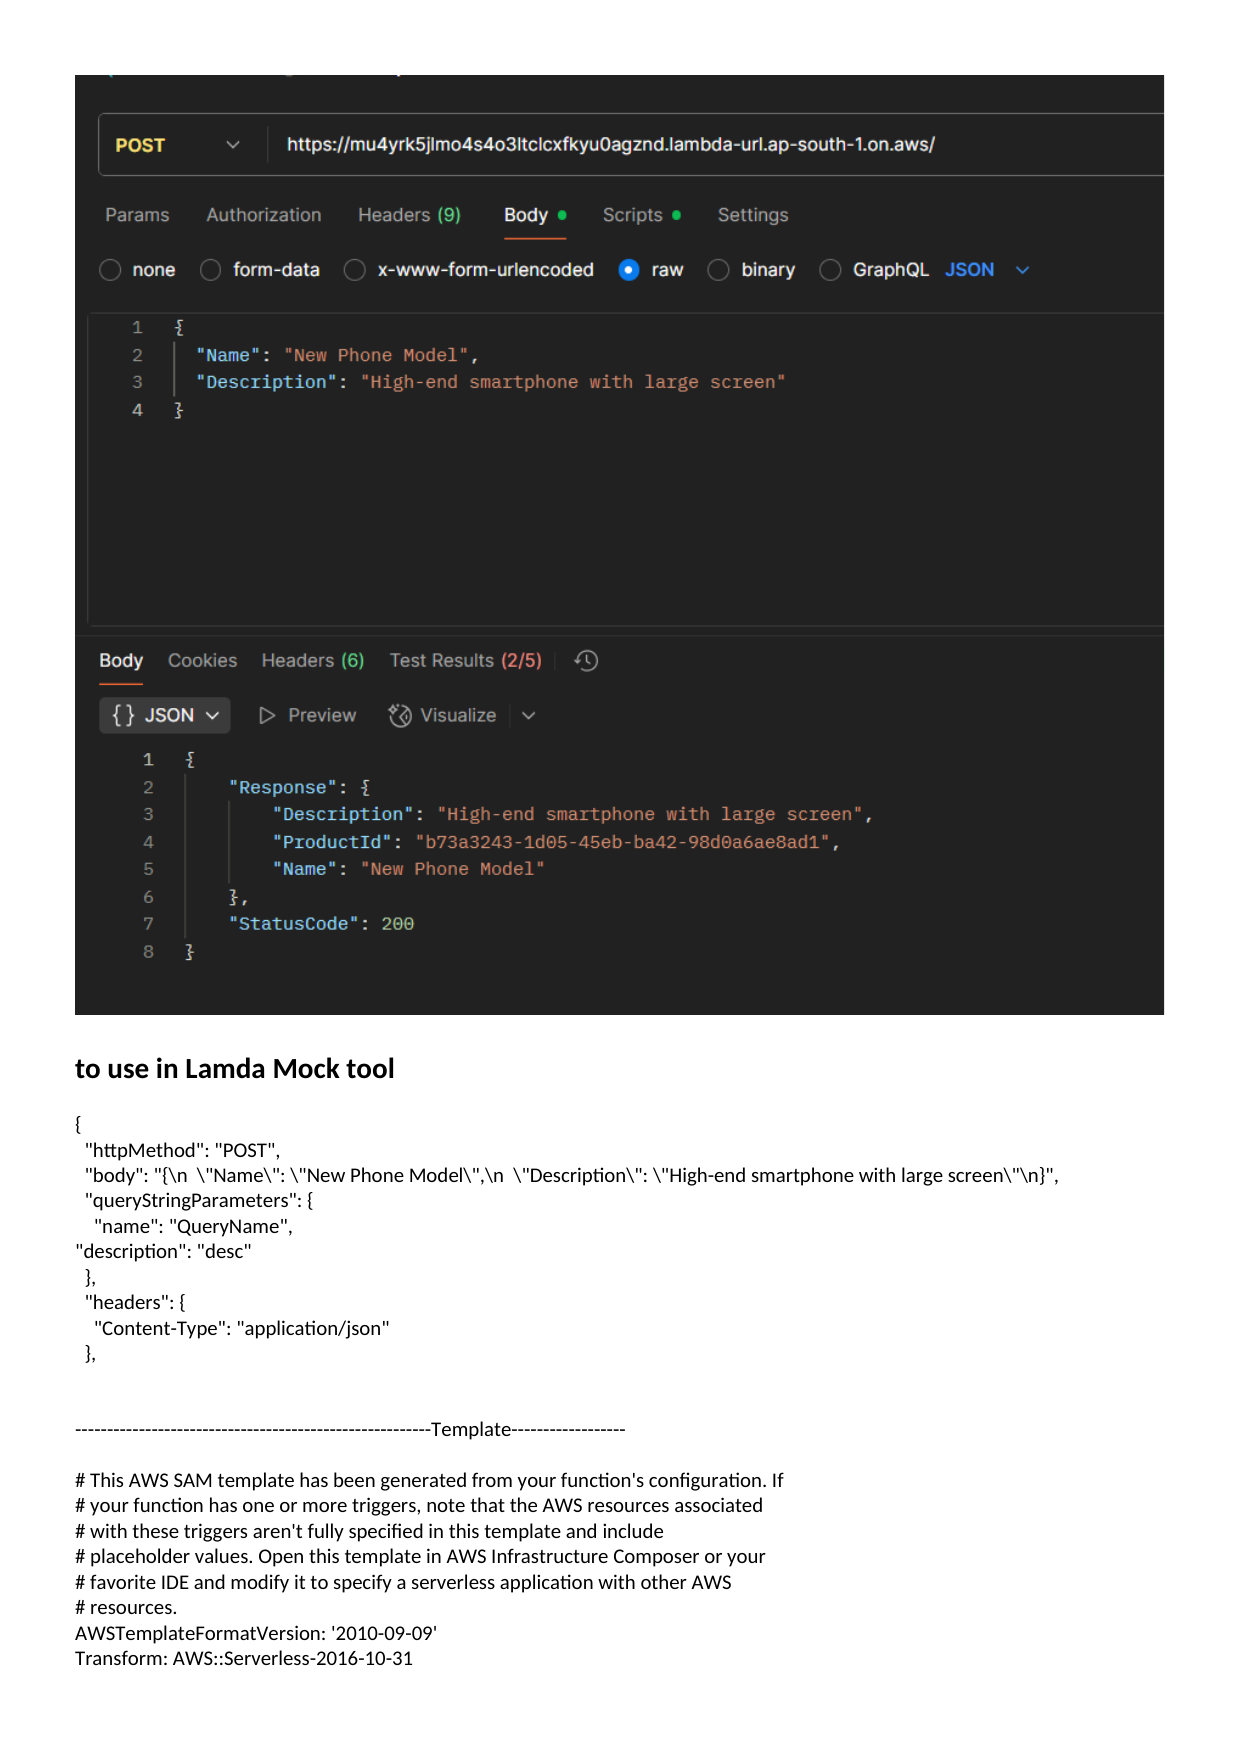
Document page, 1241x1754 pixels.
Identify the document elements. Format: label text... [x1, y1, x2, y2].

text "description": "desc" [75, 1238, 1165, 1264]
text }, --------------------------------------------------------Template------------------ # This AWS SAM template has been generated from your function's configuration. If [75, 1340, 1165, 1493]
text to use in Lamda Mock tool { [75, 1015, 1165, 1137]
text "queryStringParameters": { [75, 1188, 1165, 1213]
text # placeholder values. Open this template in AWS Infrastructure Composer or your [75, 1543, 1165, 1569]
text "body": "{\n \"Name\": \"New Phone Model\",\n \"Description\": \"High-end smartphone with large screen\"\n}", [75, 1162, 1165, 1188]
text "httpMethod": "POST", [75, 1137, 1165, 1162]
picture [75, 75, 1165, 1015]
text # resources. [75, 1594, 1165, 1620]
text AWSTemplateFormatVersion: '2010-09-09' [75, 1620, 1165, 1645]
text Transform: AWS::Serverless-2016-10-31 [75, 1645, 1165, 1671]
text # with these triggers aren't fully specified in this template and include [75, 1518, 1165, 1543]
text "name": "QueryName", [75, 1213, 1165, 1238]
text "Content-Type": "application/json" [75, 1315, 1165, 1340]
text # favorite IDE and modify it to specify a serverless application with other AWS [75, 1569, 1165, 1594]
text }, [75, 1264, 1165, 1289]
text "headers": { [75, 1289, 1165, 1315]
text # your function has one or more triggers, note that the AWS resources associated [75, 1493, 1165, 1518]
